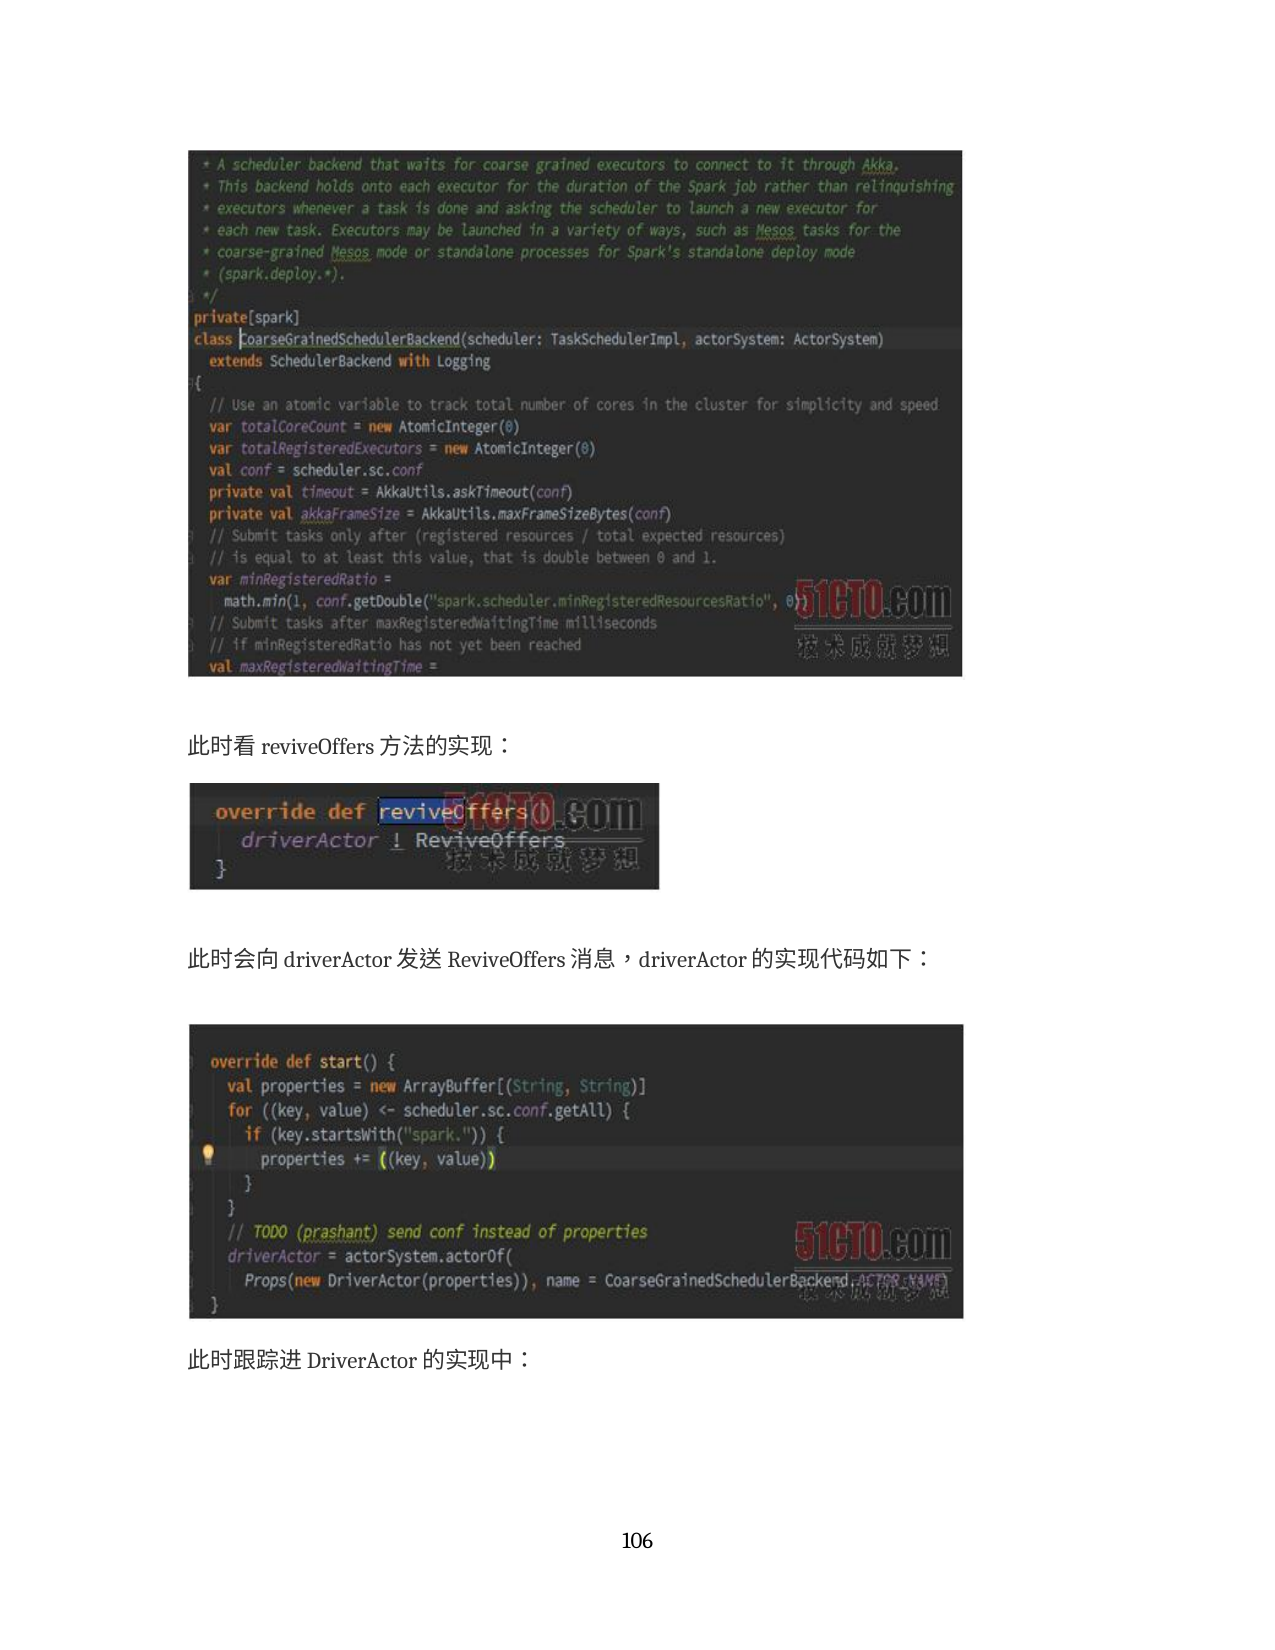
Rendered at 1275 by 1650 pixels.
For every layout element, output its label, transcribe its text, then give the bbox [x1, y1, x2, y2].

picture [187, 1023, 966, 1322]
picture [187, 150, 966, 680]
picture [187, 783, 661, 893]
text 此时会向driverActor发送ReviveOffers消息，driverActor的实现代码如下： [187, 915, 1087, 1002]
text 此时看reviveOffers方法的实现： [187, 702, 1087, 761]
text 此时跟踪进DriverActor的实现中： [187, 1344, 1087, 1403]
